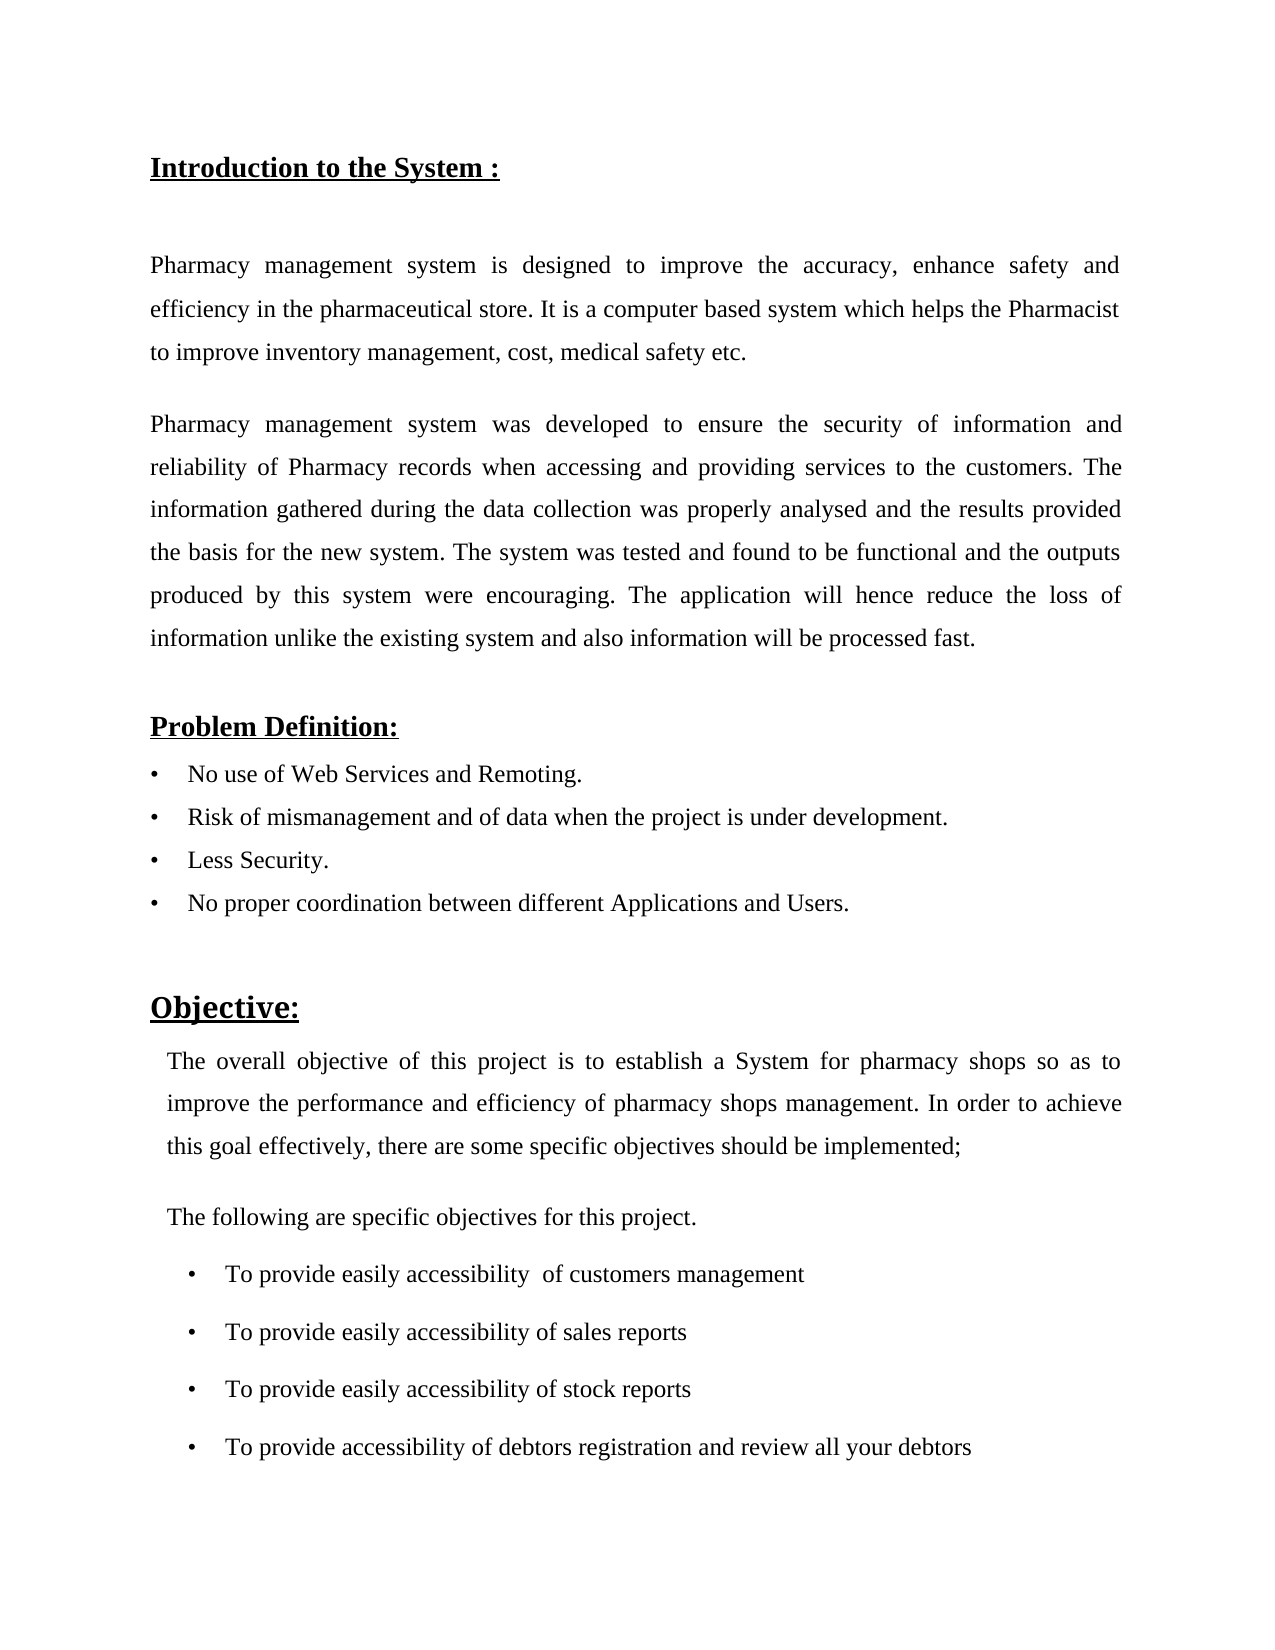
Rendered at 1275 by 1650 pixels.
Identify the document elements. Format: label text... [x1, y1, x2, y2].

text The following are specific objectives for this project. [167, 1202, 1125, 1230]
list To provide easily accessibility of stock reports [187, 1374, 1125, 1403]
text Problem Definition: [150, 709, 1056, 742]
text Objective: [150, 987, 1056, 1027]
list Risk of mismanagement and of data when the project is under development. [150, 802, 1125, 831]
text Introduction to the System : [150, 150, 1056, 183]
list Less Security. [150, 845, 1125, 874]
list To provide easily accessibility of customers management [187, 1259, 1125, 1288]
list No use of Web Services and Remoting. [150, 759, 1125, 788]
text Pharmacy management system was developed to ensure the security of information and reliability of Pharmacy records when accessing and providing services to the customers. The information gathered during the data collection was properly analysed and the results provided the basis for the new system. The system was tested and found to be functional and the outputs produced by this system were encouraging. The application will hence reduce the loss of information unlike the existing system and also information will be processed fast. [150, 409, 1123, 652]
list No proper coordination between different Applications and Users. [150, 888, 1125, 917]
text Pharmacy management system is designed to improve the accuracy, enhance safety and efficiency in the pharmaceutical store. It is a computer based system which helps the Pharmacist to improve inventory management, cost, medical safety etc. [150, 251, 1121, 366]
list To provide easily accessibility of sales reports [187, 1317, 1125, 1345]
list To provide accessibility of debtors registration and review all your debtors [187, 1432, 1125, 1460]
text The overall objective of this project is to establish a System for pharmacy shops so as to improve the performance and efficiency of pharmacy shops management. In order to achieve this goal effectively, there are some specific objectives should be implemented; [167, 1046, 1123, 1159]
